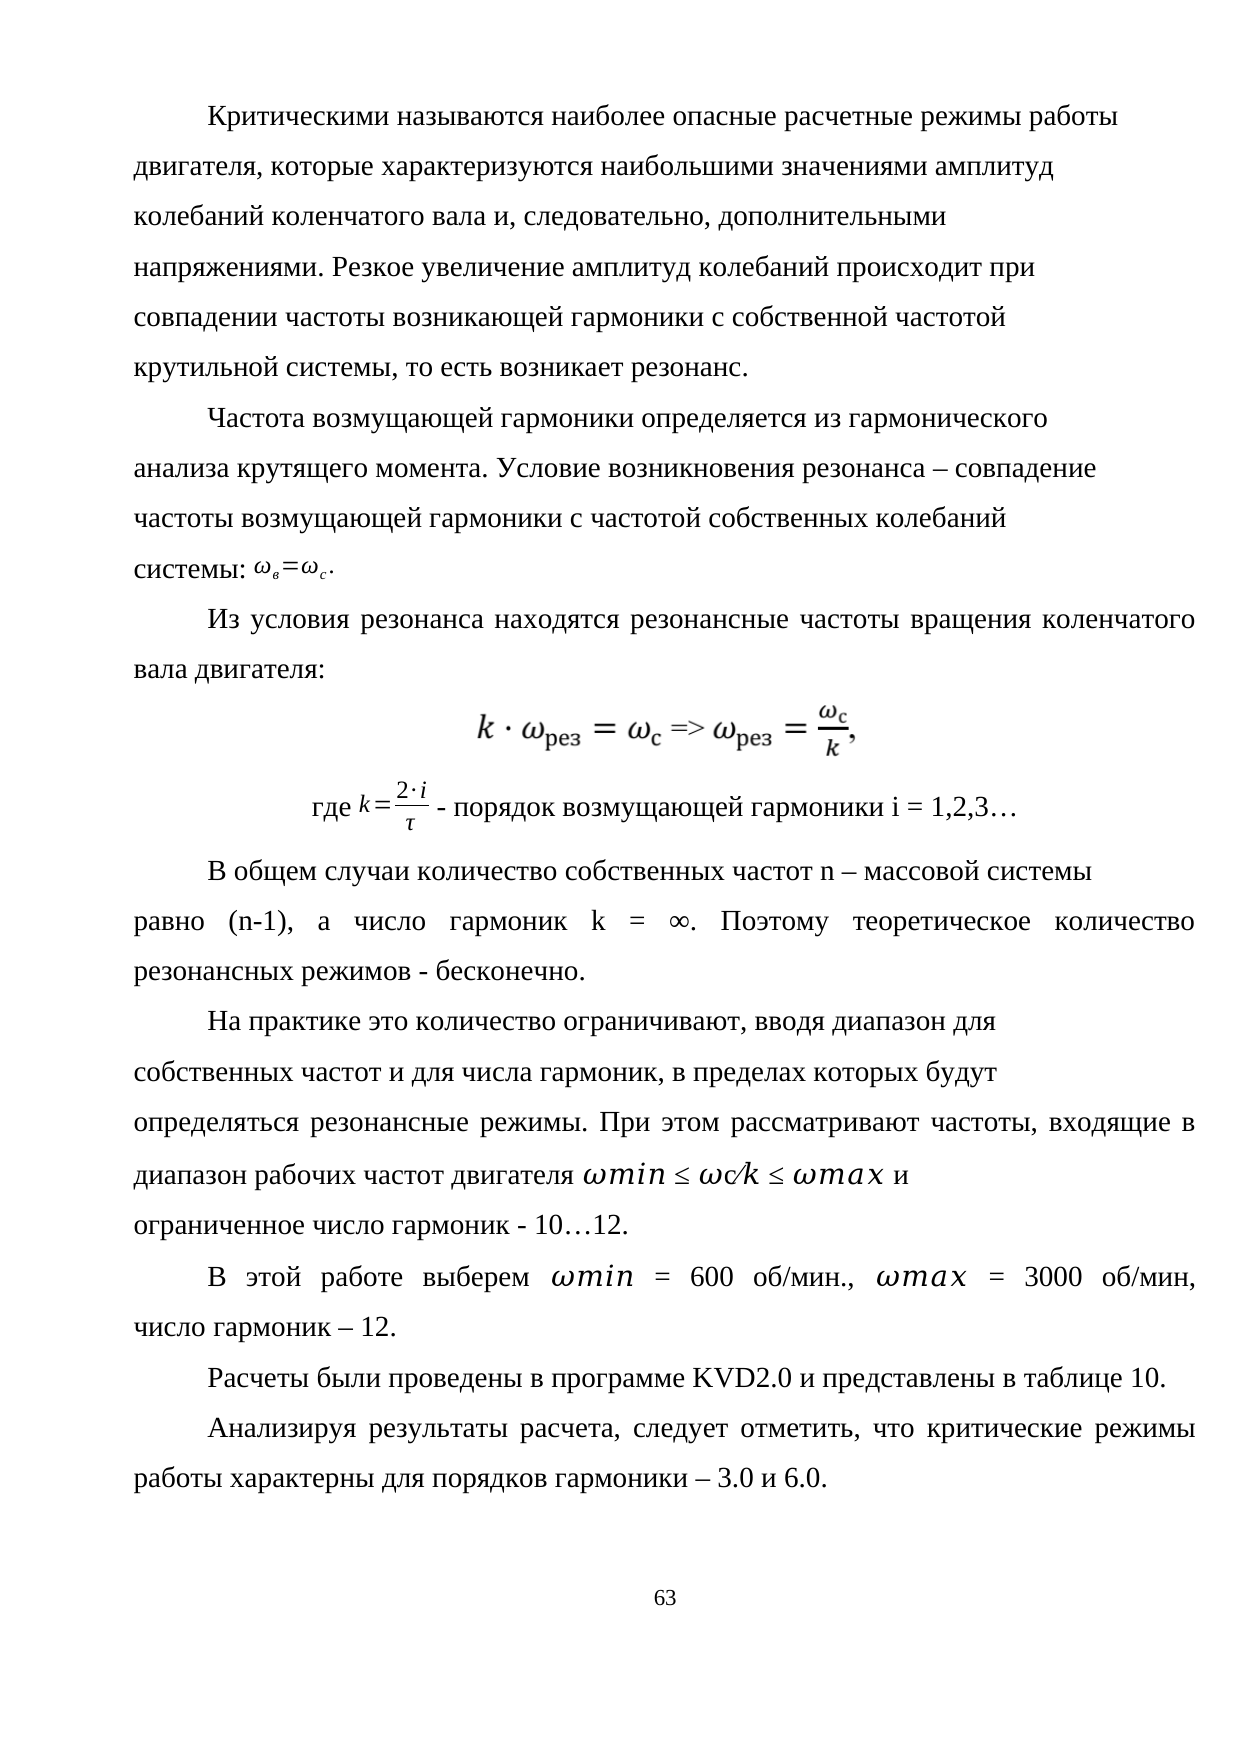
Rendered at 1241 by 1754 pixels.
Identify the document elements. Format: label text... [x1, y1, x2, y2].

text Критическими называются наиболее опасные расчетные режимы работы двигателя, которые характеризуются наибольшими значениями амплитуд колебаний коленчатого вала и, следовательно, дополнительными напряжениями. Резкое увеличение амплитуд колебаний происходит при совпадении частоты возникающей гармоники с собственной частотой крутильной системы, то есть возникает резонанс. [133, 98, 1196, 383]
text Частота возмущающей гармоники определяется из гармонического анализа крутящего момента. Условие возникновения резонанса – совпадение частоты возмущающей гармоники с частотой собственных колебаний системы: [133, 400, 1196, 584]
text Расчеты были проведены в программе KVD2.0 и представлены в таблице 10. [133, 1360, 1196, 1393]
text В этой работе выберем 𝜔𝑚𝑖𝑛 = 600 об/мин., 𝜔𝑚𝑎𝑥 = 3000 об/мин, число гармоник – 12. [133, 1257, 1196, 1343]
text где - порядок возмущающей гармоники i = 1,2,3… [133, 777, 1196, 836]
picture [466, 701, 864, 764]
text На практике это количество ограничивают, вводя диапазон для собственных частот и для числа гармоник, в пределах которых будут определяться резонансные режимы. При этом рассматривают частоты, входящие в диапазон рабочих частот двигателя 𝜔𝑚𝑖𝑛 ≤ 𝜔с⁄𝑘 ≤ 𝜔𝑚𝑎𝑥 и ограниченное число гармоник - 10…12. [133, 1003, 1196, 1241]
text Анализируя результаты расчета, следует отметить, что критические режимы работы характерны для порядков гармоники – 3.0 и 6.0. [133, 1410, 1196, 1494]
text Из условия резонанса находятся резонансные частоты вращения коленчатого вала двигателя: [133, 601, 1196, 685]
text В общем случаи количество собственных частот n – массовой системы равно (n-1), а число гармоник k = ∞. Поэтому теоретическое количество резонансных режимов - бесконечно. [133, 853, 1196, 987]
